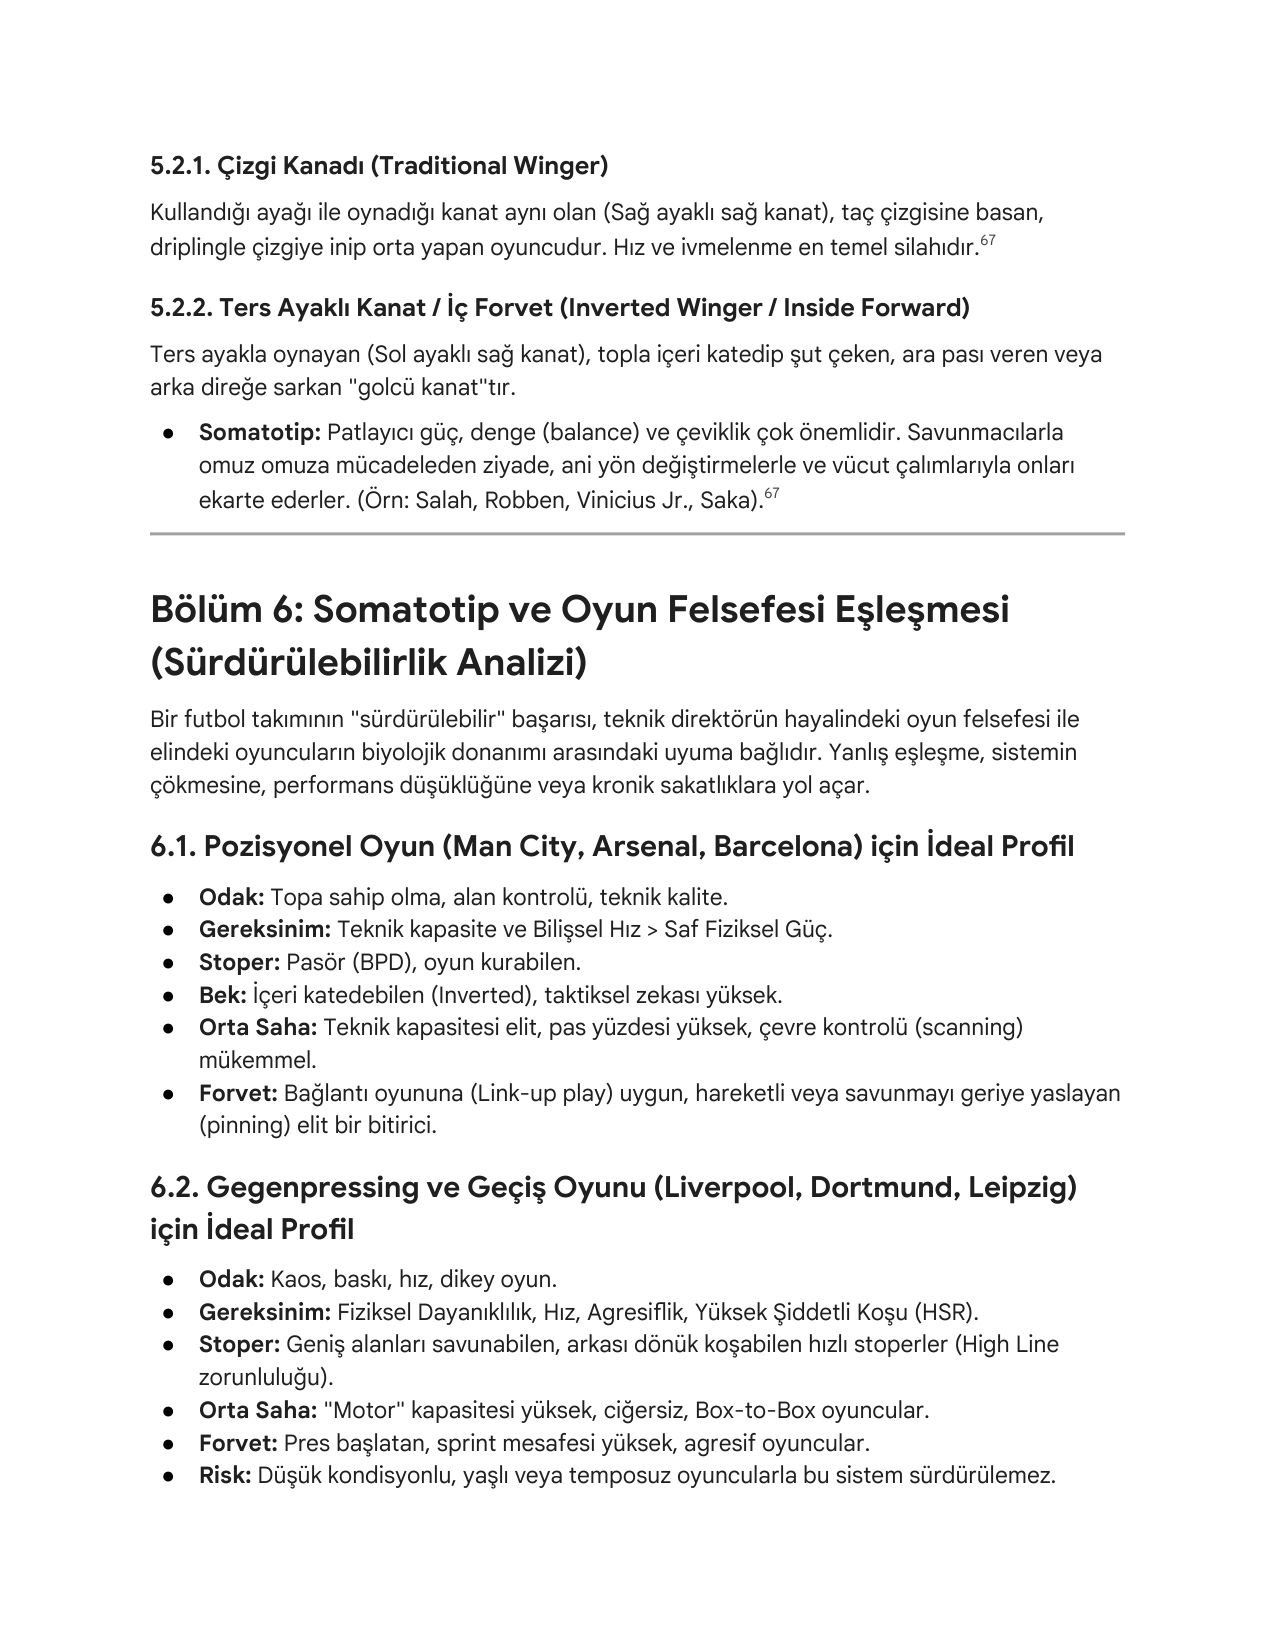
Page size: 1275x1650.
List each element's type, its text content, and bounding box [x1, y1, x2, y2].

text Kullandığı ayağı ile oynadığı kanat aynı olan (Sağ ayaklı sağ kanat), taç çizgisine basan, driplingle çizgiye inip orta yapan oyuncudur. Hız ve ivmelenme en temel silahıdır.67 [150, 198, 1125, 263]
subtitle 5.2.1. Çizgi Kanadı (Traditional Winger) [150, 150, 1125, 181]
list Forvet: Bağlantı oyununa (Link-up play) uygun, hareketli veya savunmayı geriye yaslayan (pinning) elit bir bitirici. [161, 1079, 1125, 1140]
subtitle 6.1. Pozisyonel Oyun (Man City, Arsenal, Barcelona) için İdeal Profil [150, 828, 1125, 865]
list Forvet: Pres başlatan, sprint mesafesi yüksek, agresif oyuncular. [161, 1429, 1125, 1457]
list Gereksinim: Fiziksel Dayanıklılık, Hız, Agresiflik, Yüksek Şiddetli Koşu (HSR). [161, 1298, 1125, 1327]
list Odak: Kaos, baskı, hız, dikey oyun. [161, 1265, 1125, 1294]
list Odak: Topa sahip olma, alan kontrolü, teknik kalite. [161, 883, 1125, 911]
list Stoper: Geniş alanları savunabilen, arkası dönük koşabilen hızlı stoperler (High Line zorunluluğu). [161, 1331, 1125, 1392]
list Gereksinim: Teknik kapasite ve Bilişsel Hız > Saf Fiziksel Güç. [161, 915, 1125, 944]
text Ters ayakla oynayan (Sol ayaklı sağ kanat), topla içeri katedip şut çeken, ara pası veren veya arka direğe sarkan "golcü kanat"tır. [150, 340, 1125, 402]
list Orta Saha: Teknik kapasitesi elit, pas yüzdesi yüksek, çevre kontrolü (scanning) mükemmel. [161, 1013, 1125, 1075]
subtitle Bölüm 6: Somatotip ve Oyun Felsefesi Eşleşmesi (Sürdürülebilirlik Analizi) [150, 536, 1125, 686]
list Somatotip: Patlayıcı güç, denge (balance) ve çeviklik çok önemlidir. Savunmacılarla omuz omuza mücadeleden ziyade, ani yön değiştirmelerle ve vücut çalımlarıyla onları ekarte ederler. (Örn: Salah, Robben, Vinicius Jr., Saka).67 [161, 418, 1125, 515]
list Stoper: Pasör (BPD), oyun kurabilen. [161, 948, 1125, 977]
subtitle 6.2. Gegenpressing ve Geçiş Oyunu (Liverpool, Dortmund, Leipzig) için İdeal Profil [150, 1169, 1125, 1248]
subtitle 5.2.2. Ters Ayaklı Kanat / İç Forvet (Inverted Winger / Inside Forward) [150, 292, 1125, 323]
list Bek: İçeri katedebilen (Inverted), taktiksel zekası yüksek. [161, 981, 1125, 1009]
text Bir futbol takımının "sürdürülebilir" başarısı, teknik direktörün hayalindeki oyun felsefesi ile elindeki oyuncuların biyolojik donanımı arasındaki uyuma bağlıdır. Yanlış eşleşme, sistemin çökmesine, performans düşüklüğüne veya kronik sakatlıklara yol açar. [150, 705, 1125, 799]
list Orta Saha: "Motor" kapasitesi yüksek, ciğersiz, Box-to-Box oyuncular. [161, 1396, 1125, 1425]
list Risk: Düşük kondisyonlu, yaşlı veya temposuz oyuncularla bu sistem sürdürülemez. [161, 1461, 1125, 1490]
